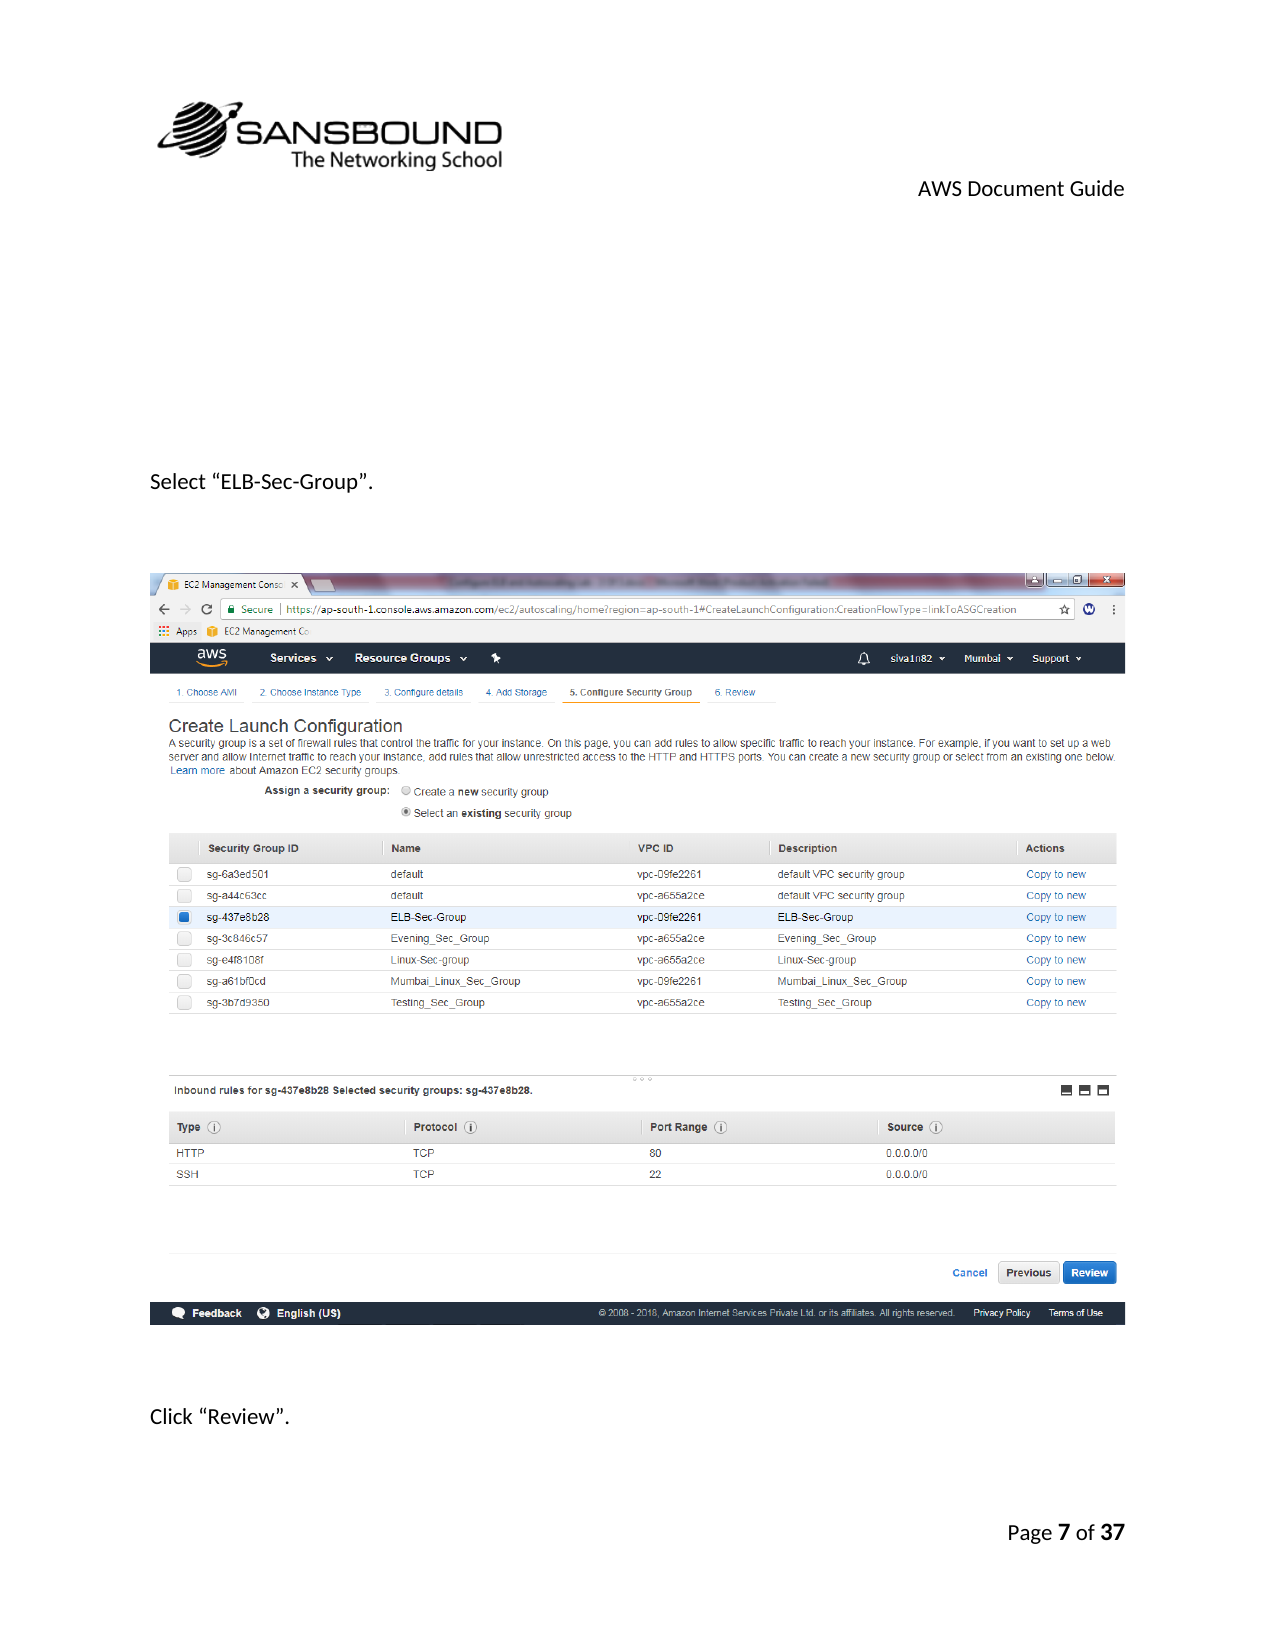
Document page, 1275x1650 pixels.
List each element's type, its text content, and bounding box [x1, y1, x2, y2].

picture [150, 75, 514, 197]
text Click “Review”. [150, 1402, 1125, 1430]
text Select “ELB-Sec-Group”. [150, 467, 1125, 495]
picture [150, 573, 1125, 1325]
